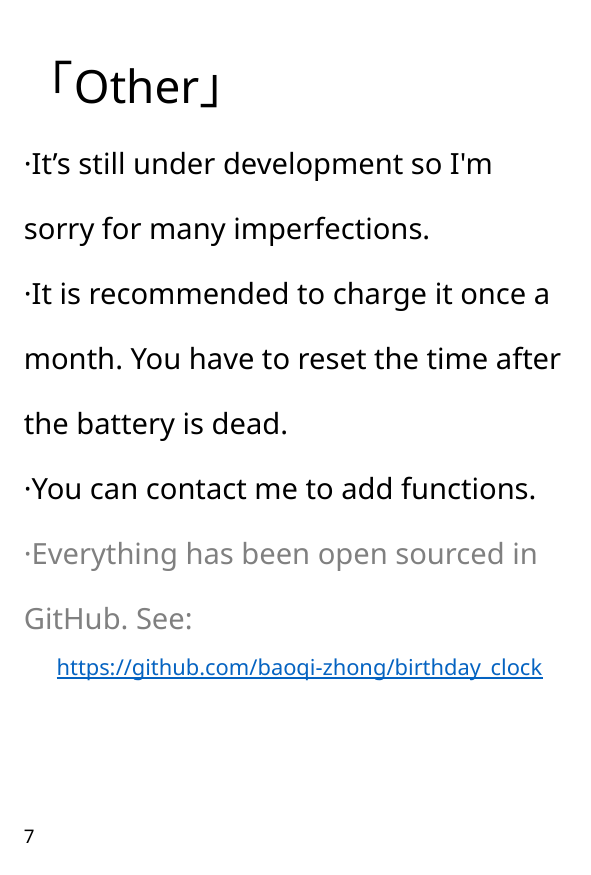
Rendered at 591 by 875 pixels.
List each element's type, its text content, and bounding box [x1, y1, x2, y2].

text ·It’s still under development so I'm sorry for many imperfections. [24, 131, 567, 261]
text ·Everything has been open sourced in GitHub. See: [24, 521, 567, 651]
text ·You can contact me to add functions. [24, 456, 567, 521]
text https://github.com/baoqi-zhong/birthday_clock [24, 651, 567, 683]
text 「Other」 [24, 33, 567, 131]
text ·It is recommended to charge it once a month. You have to reset the time after the battery is dead. [24, 261, 567, 456]
